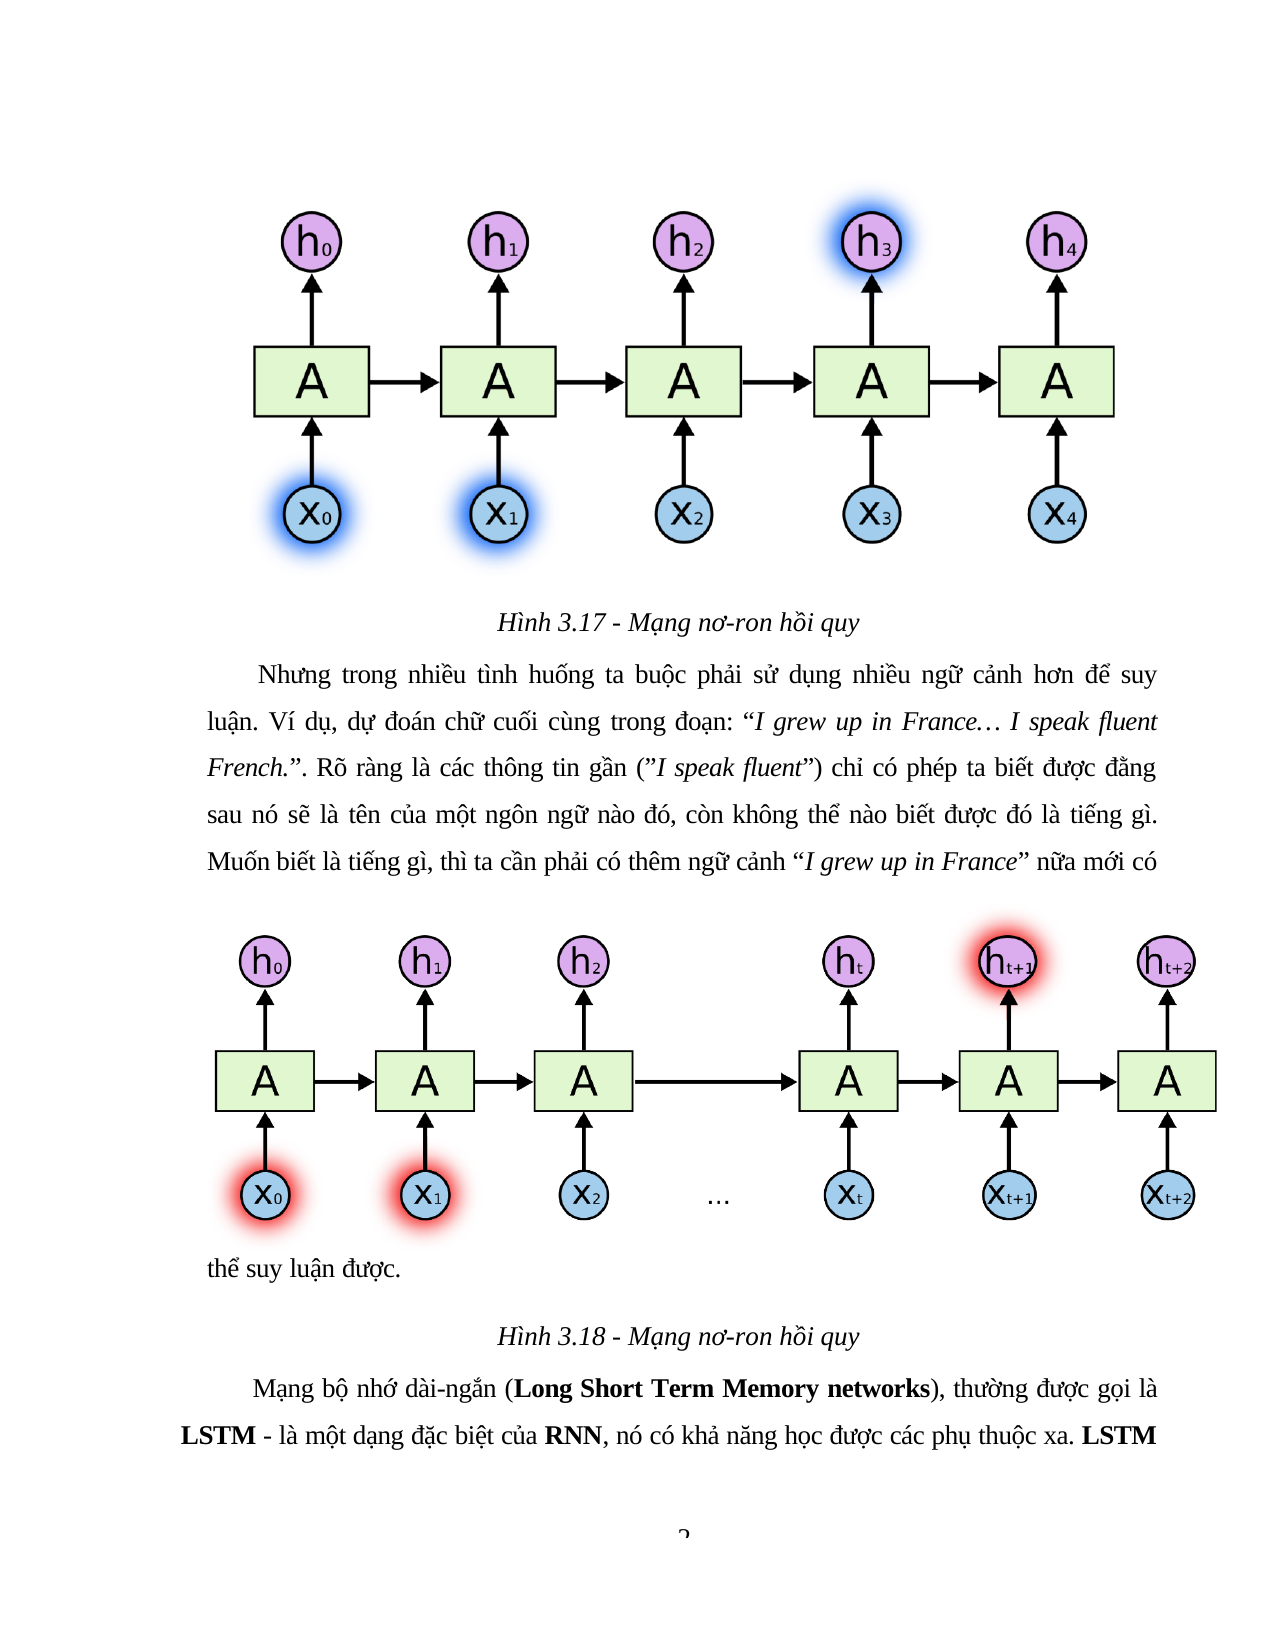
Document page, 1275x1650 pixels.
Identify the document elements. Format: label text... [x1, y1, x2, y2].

text Nhưng trong nhiều tình huống ta buộc phải sử dụng nhiều ngữ cảnh hơn để suy luận. Ví dụ, dự đoán chữ cuối cùng trong đoạn: “I grew up in France… I speak fluent French.”. Rõ ràng là các thông tin gần (”I speak fluent”) chỉ có phép ta biết được đằng sau nó sẽ là tên của một ngôn ngữ nào đó, còn không thể nào biết được đó là tiếng gì. Muốn biết là tiếng gì, thì ta cần phải có thêm ngữ cảnh “I grew up in France” nữa mới có thể suy luận được. [207, 1252, 1158, 1283]
picture [206, 903, 1217, 1252]
text Hình 3.18 - Mạng nơ-ron hồi quy [497, 1320, 1219, 1351]
text Hình 3.17 - Mạng nơ-ron hồi quy [497, 606, 1219, 637]
picture [247, 177, 1115, 577]
text Nhưng trong nhiều tình huống ta buộc phải sử dụng nhiều ngữ cảnh hơn để suy luận. Ví dụ, dự đoán chữ cuối cùng trong đoạn: “I grew up in France… I speak fluent French.”. Rõ ràng là các thông tin gần (”I speak fluent”) chỉ có phép ta biết được đằng sau nó sẽ là tên của một ngôn ngữ nào đó, còn không thể nào biết được đó là tiếng gì. Muốn biết là tiếng gì, thì ta cần phải có thêm ngữ cảnh “I grew up in France” nữa mới có thể suy luận được. [207, 658, 1158, 903]
text Mạng bộ nhớ dài-ngắn (Long Short Term Memory networks), thường được gọi là [179, 1372, 1158, 1403]
text LSTM - là một dạng đặc biệt của RNN, nó có khả năng học được các phụ thuộc xa. LSTM [179, 1419, 1157, 1450]
